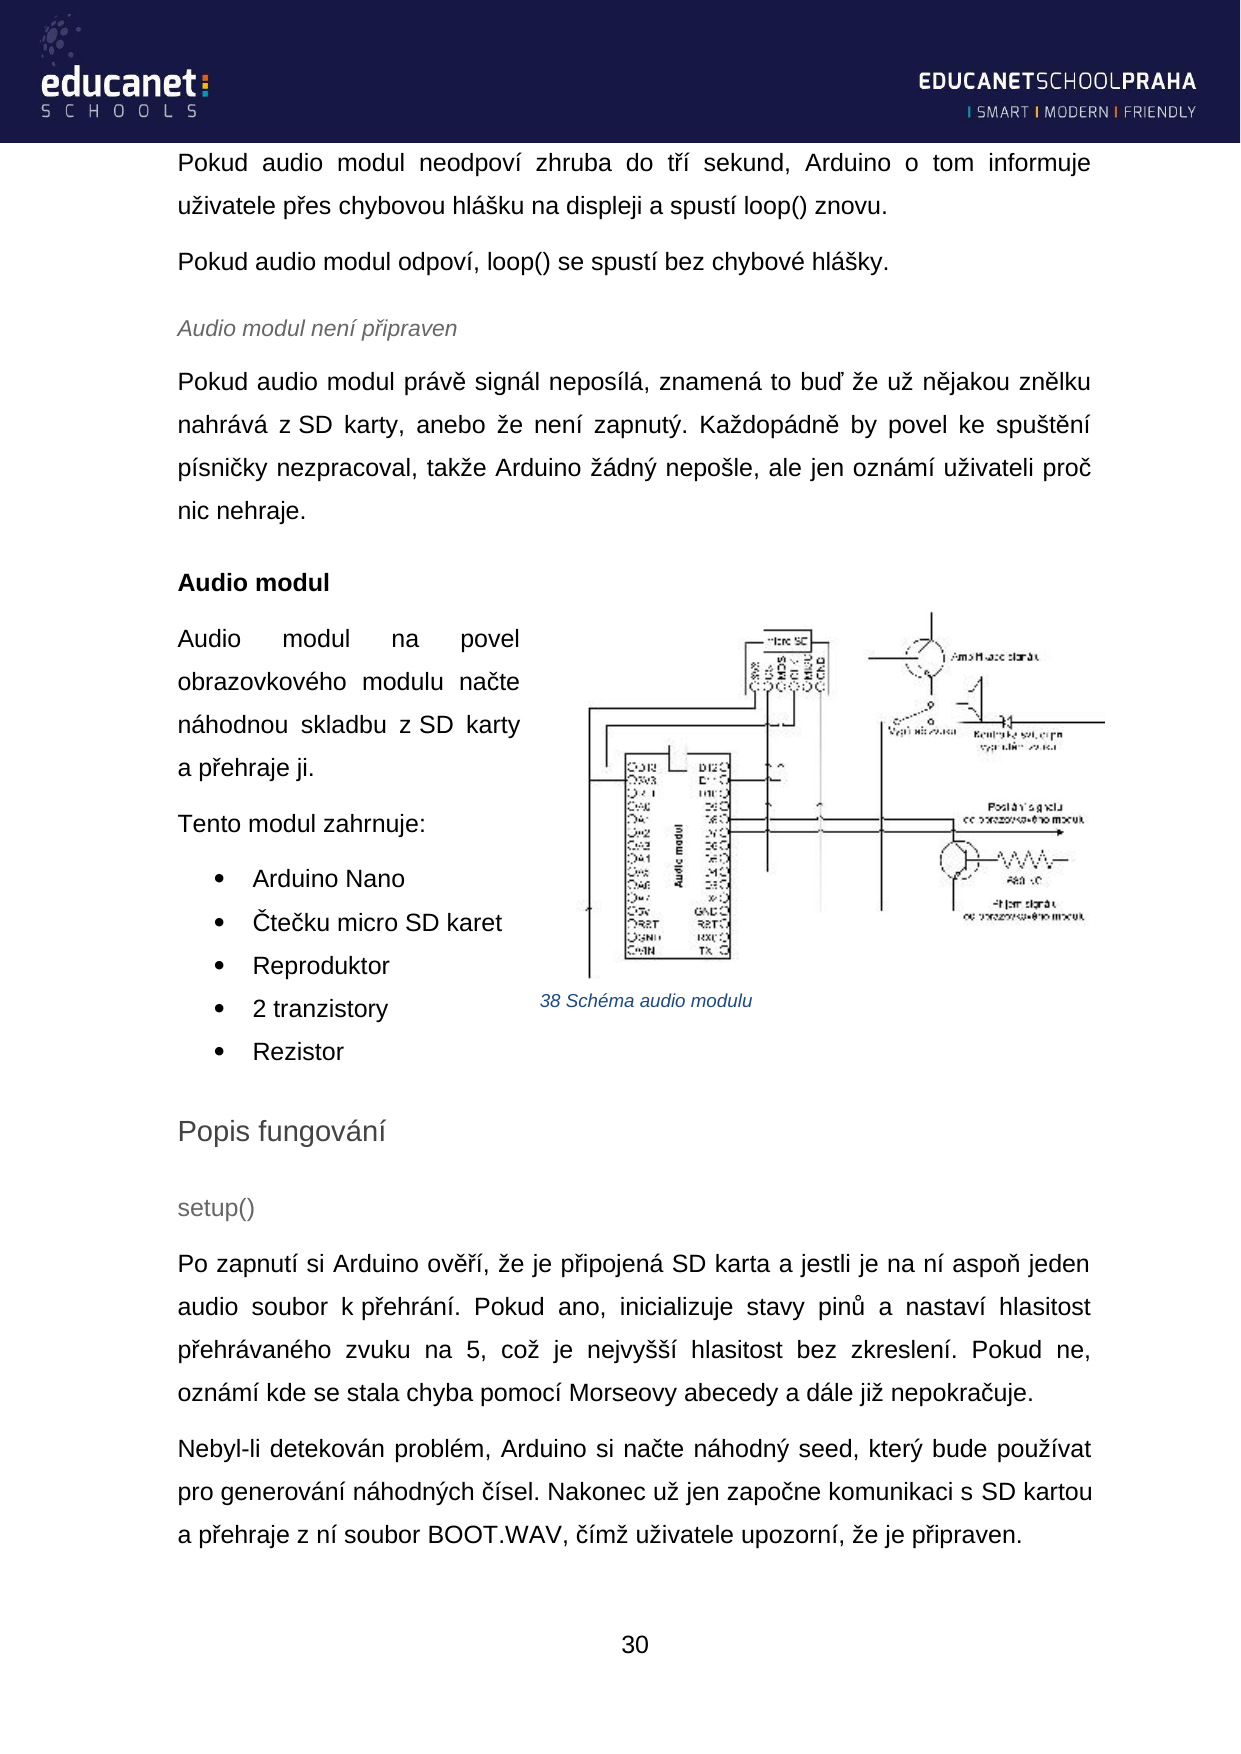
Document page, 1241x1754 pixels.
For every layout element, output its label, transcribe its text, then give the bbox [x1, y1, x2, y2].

text Po zapnutí si Arduino ověří, že je připojená SD karta a jestli je na ní aspoň jeden audio soubor k přehrání. Pokud ano, inicializuje stavy pinů a nastaví hlasitost přehrávaného zvuku na 5, což je nejvyšší hlasitost bez zkreslení. Pokud ne, oznámí kde se stala chyba pomocí Morseovy abecedy a dále již nepokračuje. [177, 1249, 1092, 1407]
text Tento modul zahrnuje: [177, 809, 539, 838]
subtitle Audio modul [177, 568, 1092, 597]
subtitle setup() [177, 1193, 1092, 1222]
text Audio modul na povel obrazovkového modulu načte náhodnou skladbu z SD karty a přehraje ji. [177, 624, 539, 782]
list 2 tranzistory [215, 994, 1092, 1023]
subtitle Popis fungování [177, 1114, 1092, 1147]
text Pokud audio modul odpoví, loop() se spustí bez chybové hlášky. [177, 246, 1092, 275]
subtitle Audio modul není připraven [177, 314, 1092, 341]
text Nebyl-li detekován problém, Arduino si načte náhodný seed, který bude používat pro generování náhodných čísel. Nakonec už jen započne komunikaci s SD kartou a přehraje z ní soubor BOOT.WAV, čímž uživatele upozorní, že je připraven. [177, 1434, 1092, 1549]
list Arduino Nano [215, 864, 539, 893]
text Pokud audio modul právě signál neposílá, znamená to buď že už nějakou znělku nahrává z SD karty, anebo že není zapnutý. Každopádně by povel ke spuštění písničky nezpracoval, takže Arduino žádný nepošle, ale jen oznámí uživateli proč nic nehraje. [177, 367, 1092, 525]
picture [540, 601, 1105, 979]
list Čtečku micro SD karet [215, 908, 539, 937]
picture [0, 0, 1241, 143]
list Reproduktor [215, 951, 539, 980]
list Rezistor [215, 1037, 1092, 1066]
text Pokud audio modul neodpoví zhruba do tří sekund, Arduino o tom informuje uživatele přes chybovou hlášku na displeji a spustí loop() znovu. [177, 148, 1092, 219]
